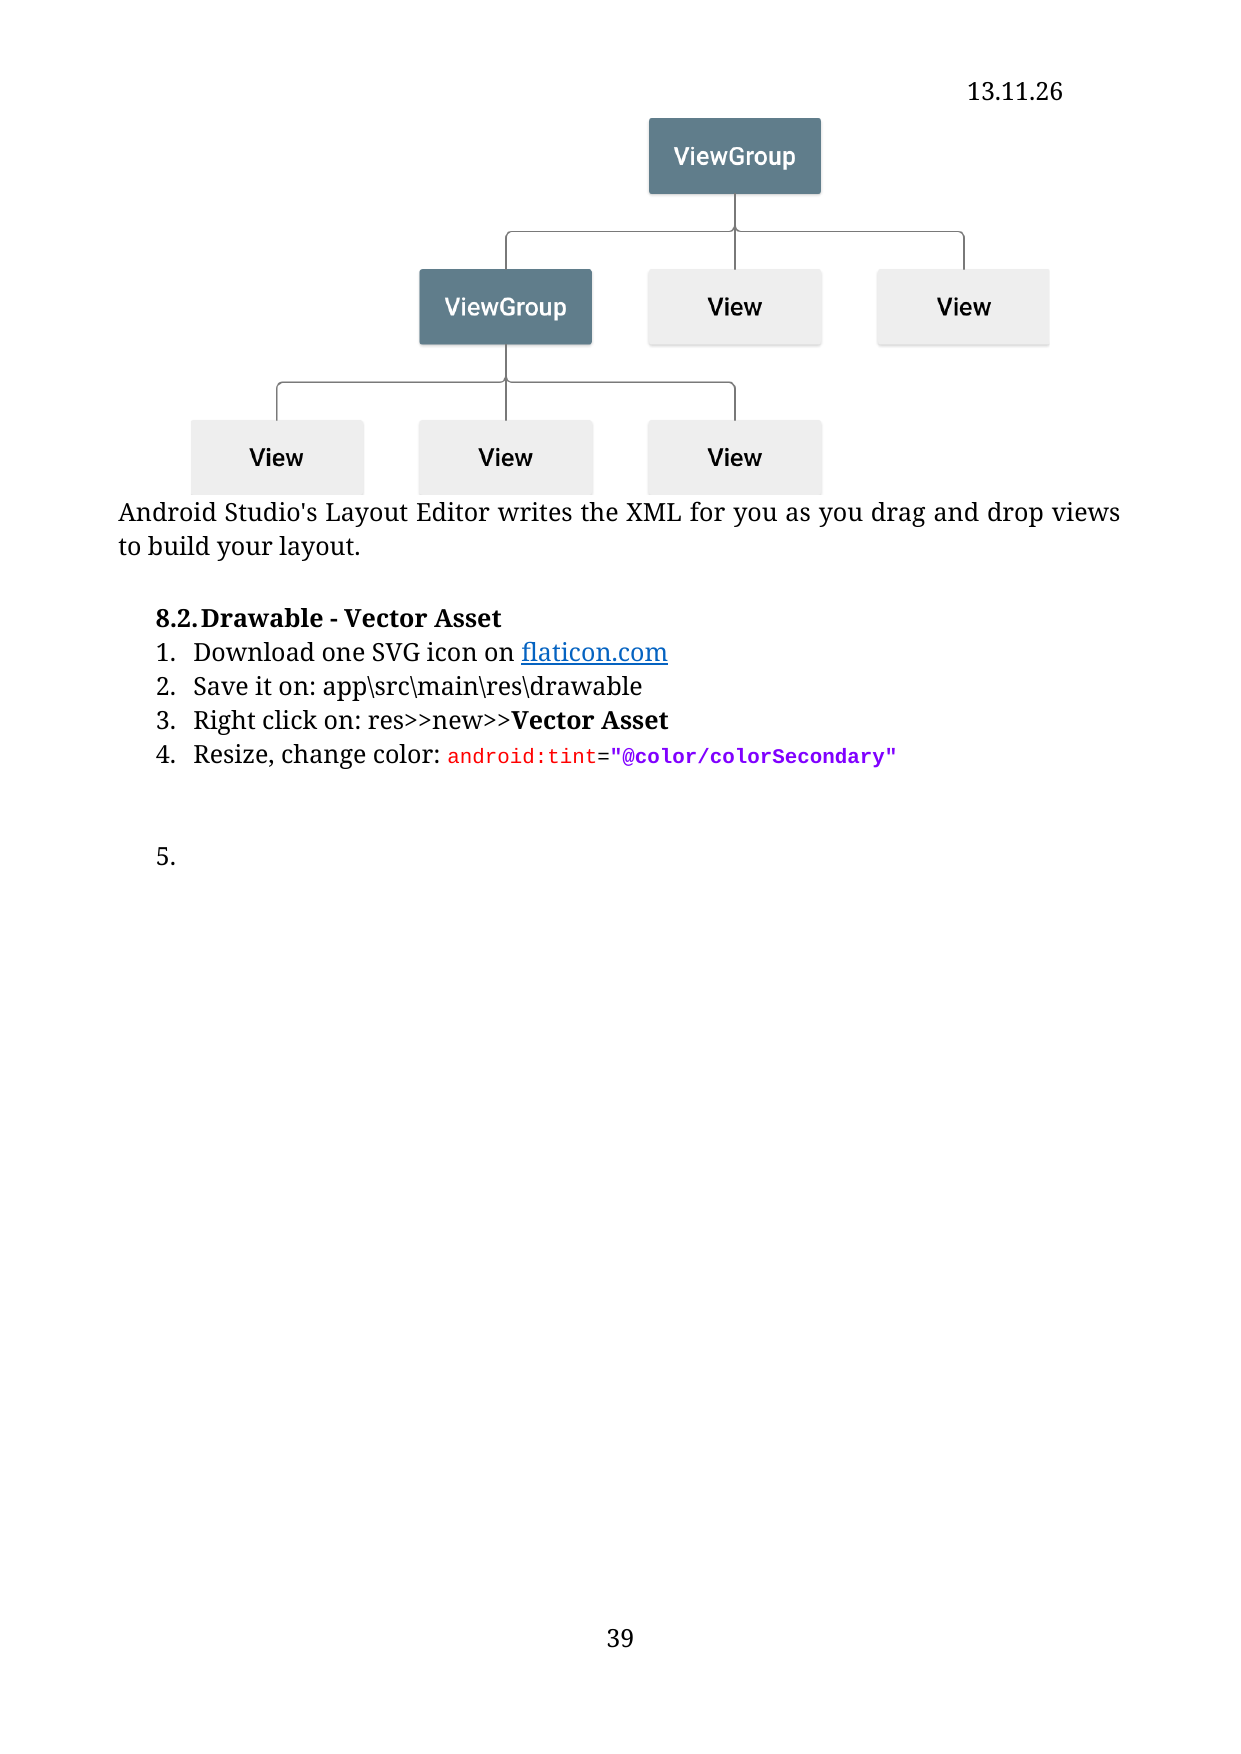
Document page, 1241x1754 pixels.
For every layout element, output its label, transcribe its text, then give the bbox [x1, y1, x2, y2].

text Android Studio's Layout Editor writes the XML for you as you drag and drop views to build your layout. [118, 494, 1122, 562]
subtitle Drawable - Vector Asset [156, 601, 1122, 634]
list Right click on: res>>new>>Vector Asset [156, 703, 1122, 737]
list Download one SVG icon on flaticon.com [156, 634, 1122, 669]
list Save it on: app\src\main\res\drawable [156, 669, 1122, 703]
list Resize, change color: android:tint="@color/colorSecondary" [156, 737, 1122, 771]
picture [190, 118, 1050, 495]
